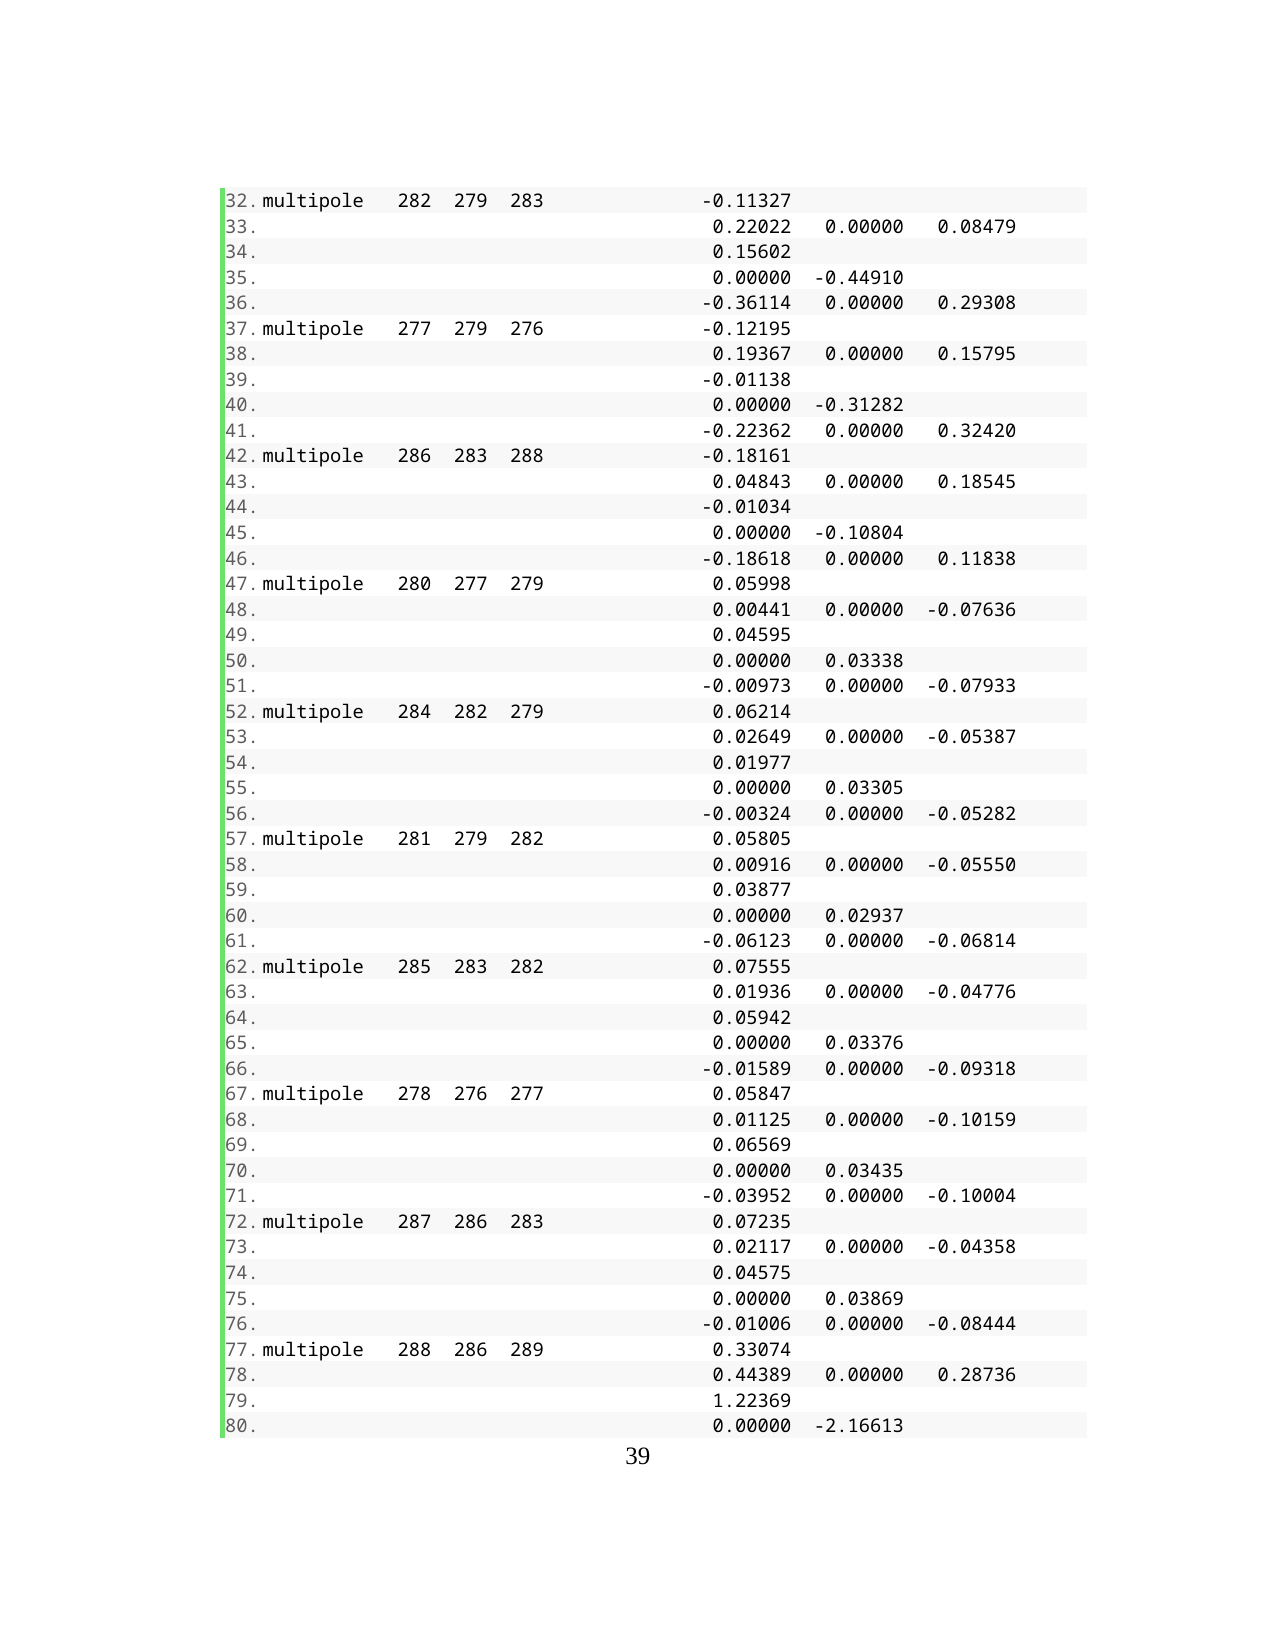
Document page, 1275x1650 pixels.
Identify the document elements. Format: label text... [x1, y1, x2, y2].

list 0.44389 0.00000 0.28736 [225, 1361, 1087, 1387]
list 0.04843 0.00000 0.18545 [225, 468, 1087, 494]
list -0.00973 0.00000 -0.07933 [225, 672, 1087, 698]
list multipole 280 277 279 0.05998 [225, 570, 1087, 596]
list 0.02649 0.00000 -0.05387 [225, 723, 1087, 749]
list multipole 287 286 283 0.07235 [225, 1208, 1087, 1234]
list -0.01138 [225, 366, 1087, 392]
list -0.01589 0.00000 -0.09318 [225, 1055, 1087, 1081]
list 0.15602 [225, 238, 1087, 264]
list 0.22022 0.00000 0.08479 [225, 213, 1087, 238]
list 1.22369 [225, 1387, 1087, 1412]
list 0.00000 0.03869 [225, 1285, 1087, 1310]
list 0.02117 0.00000 -0.04358 [225, 1234, 1087, 1259]
list 0.05942 [225, 1004, 1087, 1030]
list multipole 278 276 277 0.05847 [225, 1081, 1087, 1106]
list 0.04595 [225, 621, 1087, 647]
list multipole 286 283 288 -0.18161 [225, 443, 1087, 468]
list 0.00000 0.03376 [225, 1030, 1087, 1055]
list 0.00000 0.03338 [225, 647, 1087, 672]
list 0.04575 [225, 1259, 1087, 1285]
list multipole 284 282 279 0.06214 [225, 698, 1087, 723]
list -0.01034 [225, 494, 1087, 519]
list 0.03877 [225, 877, 1087, 902]
list -0.06123 0.00000 -0.06814 [225, 928, 1087, 953]
list -0.36114 0.00000 0.29308 [225, 289, 1087, 315]
list multipole 281 279 282 0.05805 [225, 826, 1087, 851]
list 0.00000 -0.44910 [225, 264, 1087, 289]
list -0.22362 0.00000 0.32420 [225, 417, 1087, 443]
list -0.18618 0.00000 0.11838 [225, 545, 1087, 570]
list 0.00000 0.03435 [225, 1157, 1087, 1183]
list 0.00000 0.03305 [225, 774, 1087, 800]
list 0.00441 0.00000 -0.07636 [225, 596, 1087, 621]
list 0.19367 0.00000 0.15795 [225, 341, 1087, 366]
list 0.06569 [225, 1132, 1087, 1157]
list 0.00000 -0.10804 [225, 519, 1087, 545]
list -0.01006 0.00000 -0.08444 [225, 1310, 1087, 1336]
list multipole 277 279 276 -0.12195 [225, 315, 1087, 341]
list 0.00916 0.00000 -0.05550 [225, 851, 1087, 877]
list -0.00324 0.00000 -0.05282 [225, 800, 1087, 826]
list 0.01977 [225, 749, 1087, 774]
list multipole 288 286 289 0.33074 [225, 1336, 1087, 1361]
list 0.01936 0.00000 -0.04776 [225, 979, 1087, 1004]
list 0.01125 0.00000 -0.10159 [225, 1106, 1087, 1132]
list 0.00000 0.02937 [225, 902, 1087, 928]
list 0.00000 -0.31282 [225, 392, 1087, 417]
list multipole 282 279 283 -0.11327 [220, 187, 1087, 213]
list -0.03952 0.00000 -0.10004 [225, 1183, 1087, 1208]
list 0.00000 -2.16613 [225, 1412, 1087, 1438]
list multipole 285 283 282 0.07555 [225, 953, 1087, 979]
